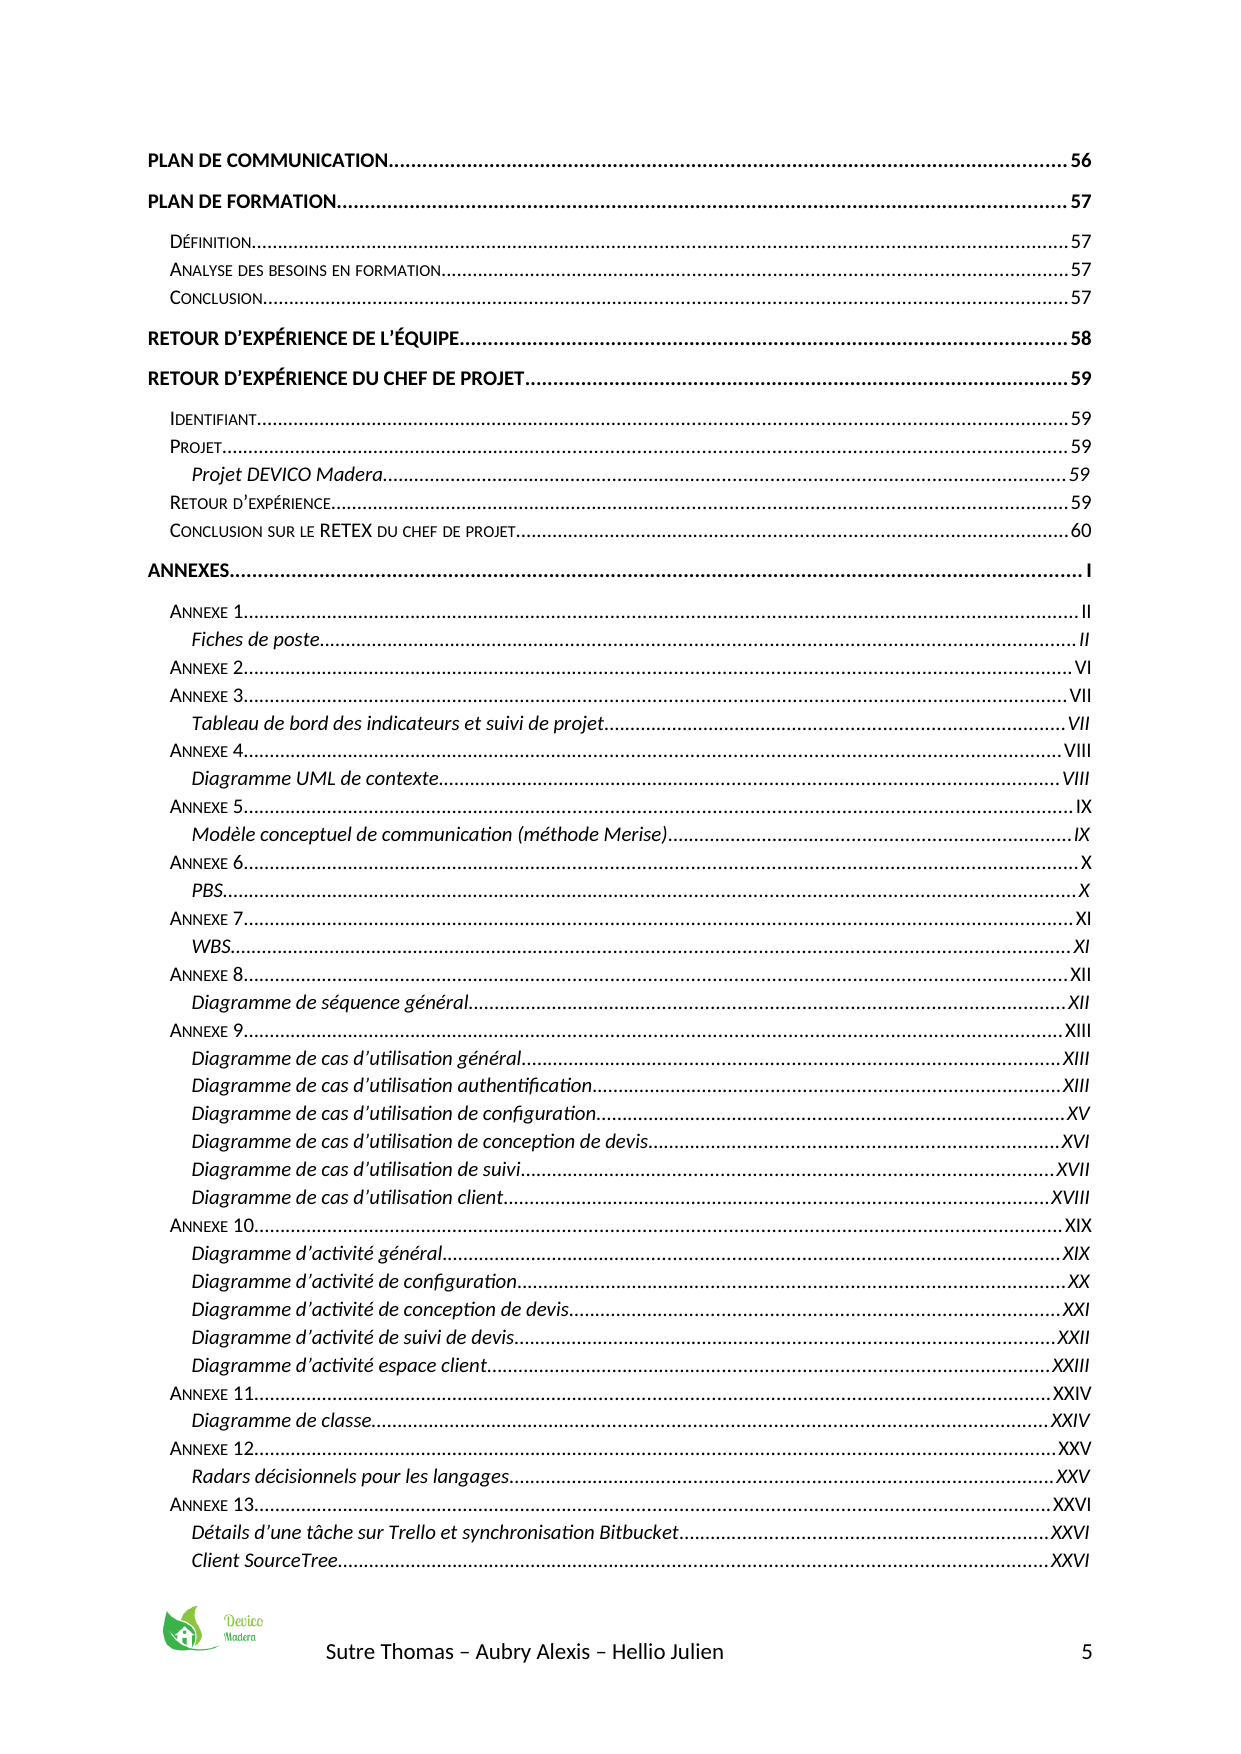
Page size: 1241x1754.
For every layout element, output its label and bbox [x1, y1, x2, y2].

picture [147, 1587, 289, 1660]
